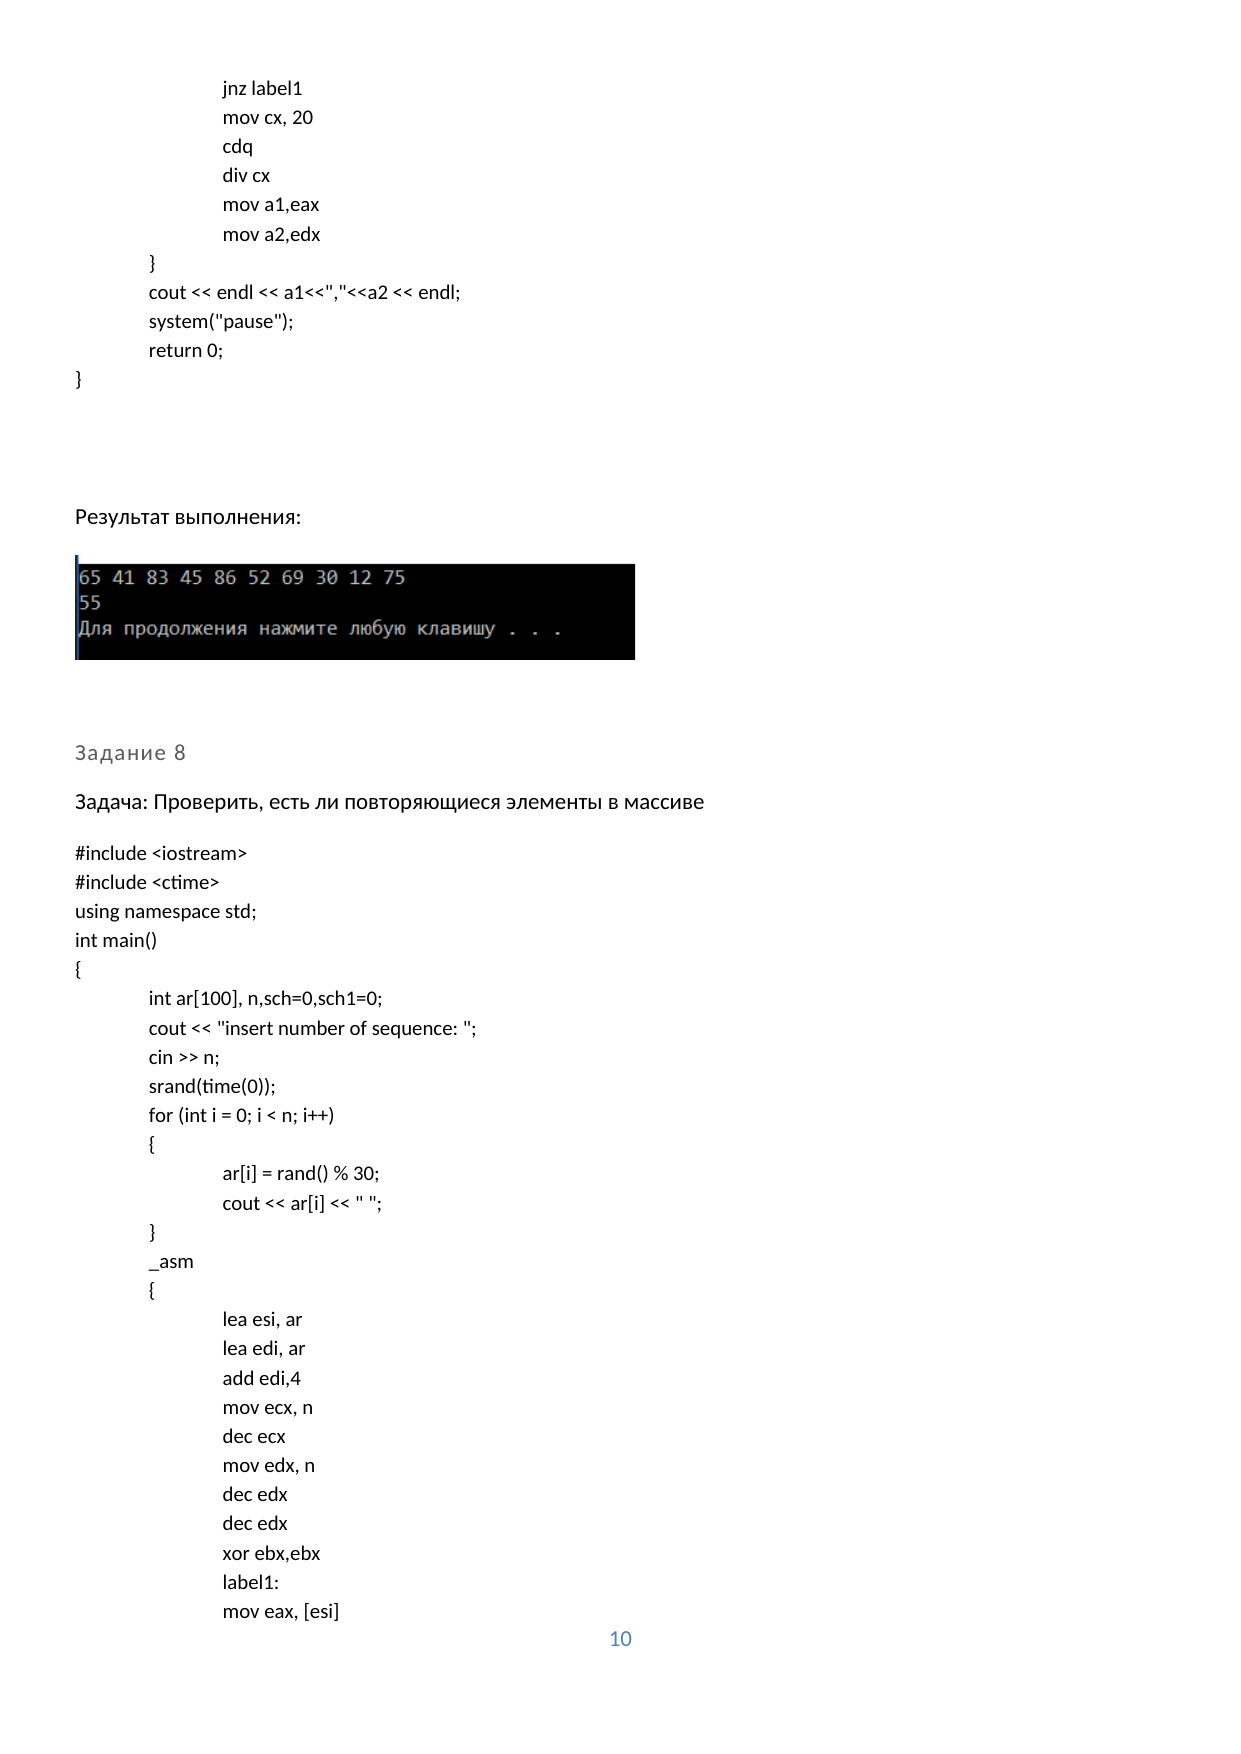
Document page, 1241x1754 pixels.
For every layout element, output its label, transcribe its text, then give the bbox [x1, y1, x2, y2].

text #include <ctime> [75, 869, 1165, 894]
text mov eax, [esi] [75, 1598, 1165, 1623]
text _asm [75, 1248, 1165, 1273]
picture [75, 555, 636, 660]
text dec edx [75, 1511, 1165, 1536]
text { [75, 1131, 1165, 1157]
text dec edx [75, 1481, 1165, 1507]
text system("pause"); [75, 308, 1165, 334]
text lea edi, ar [75, 1336, 1165, 1361]
text using namespace std; [75, 898, 1165, 923]
text lea esi, ar [75, 1306, 1165, 1332]
subtitle Задание 8 [75, 738, 1165, 766]
text } [75, 250, 1165, 275]
text mov edx, n [75, 1452, 1165, 1478]
text cout << endl << a1<<","<<a2 << endl; [75, 279, 1165, 304]
text cdq [75, 133, 1165, 159]
text Задача: Проверить, есть ли повторяющиеся элементы в массиве [75, 787, 1165, 815]
text cout << "insert number of sequence: "; [75, 1015, 1165, 1040]
text label1: [75, 1569, 1165, 1594]
text int ar[100], n,sch=0,sch1=0; [75, 986, 1165, 1011]
text } [75, 367, 1165, 392]
text } [75, 1219, 1165, 1244]
text { [75, 956, 1165, 982]
text mov cx, 20 [75, 104, 1165, 129]
text #include <iostream> [75, 840, 1165, 865]
text int main() [75, 927, 1165, 953]
text cout << ar[i] << " "; [75, 1190, 1165, 1215]
text mov ecx, n [75, 1394, 1165, 1419]
text srand(time(0)); [75, 1073, 1165, 1098]
text ar[i] = rand() % 30; [75, 1161, 1165, 1186]
text Результат выполнения: [75, 502, 1165, 530]
text mov a1,eax [75, 192, 1165, 217]
text for (int i = 0; i < n; i++) [75, 1102, 1165, 1128]
text add edi,4 [75, 1365, 1165, 1390]
text xor ebx,ebx [75, 1540, 1165, 1565]
text div cx [75, 162, 1165, 188]
text mov a2,edx [75, 221, 1165, 246]
text cin >> n; [75, 1044, 1165, 1069]
text return 0; [75, 337, 1165, 363]
text jnz label1 [75, 75, 1165, 100]
text { [75, 1277, 1165, 1303]
text dec ecx [75, 1423, 1165, 1448]
